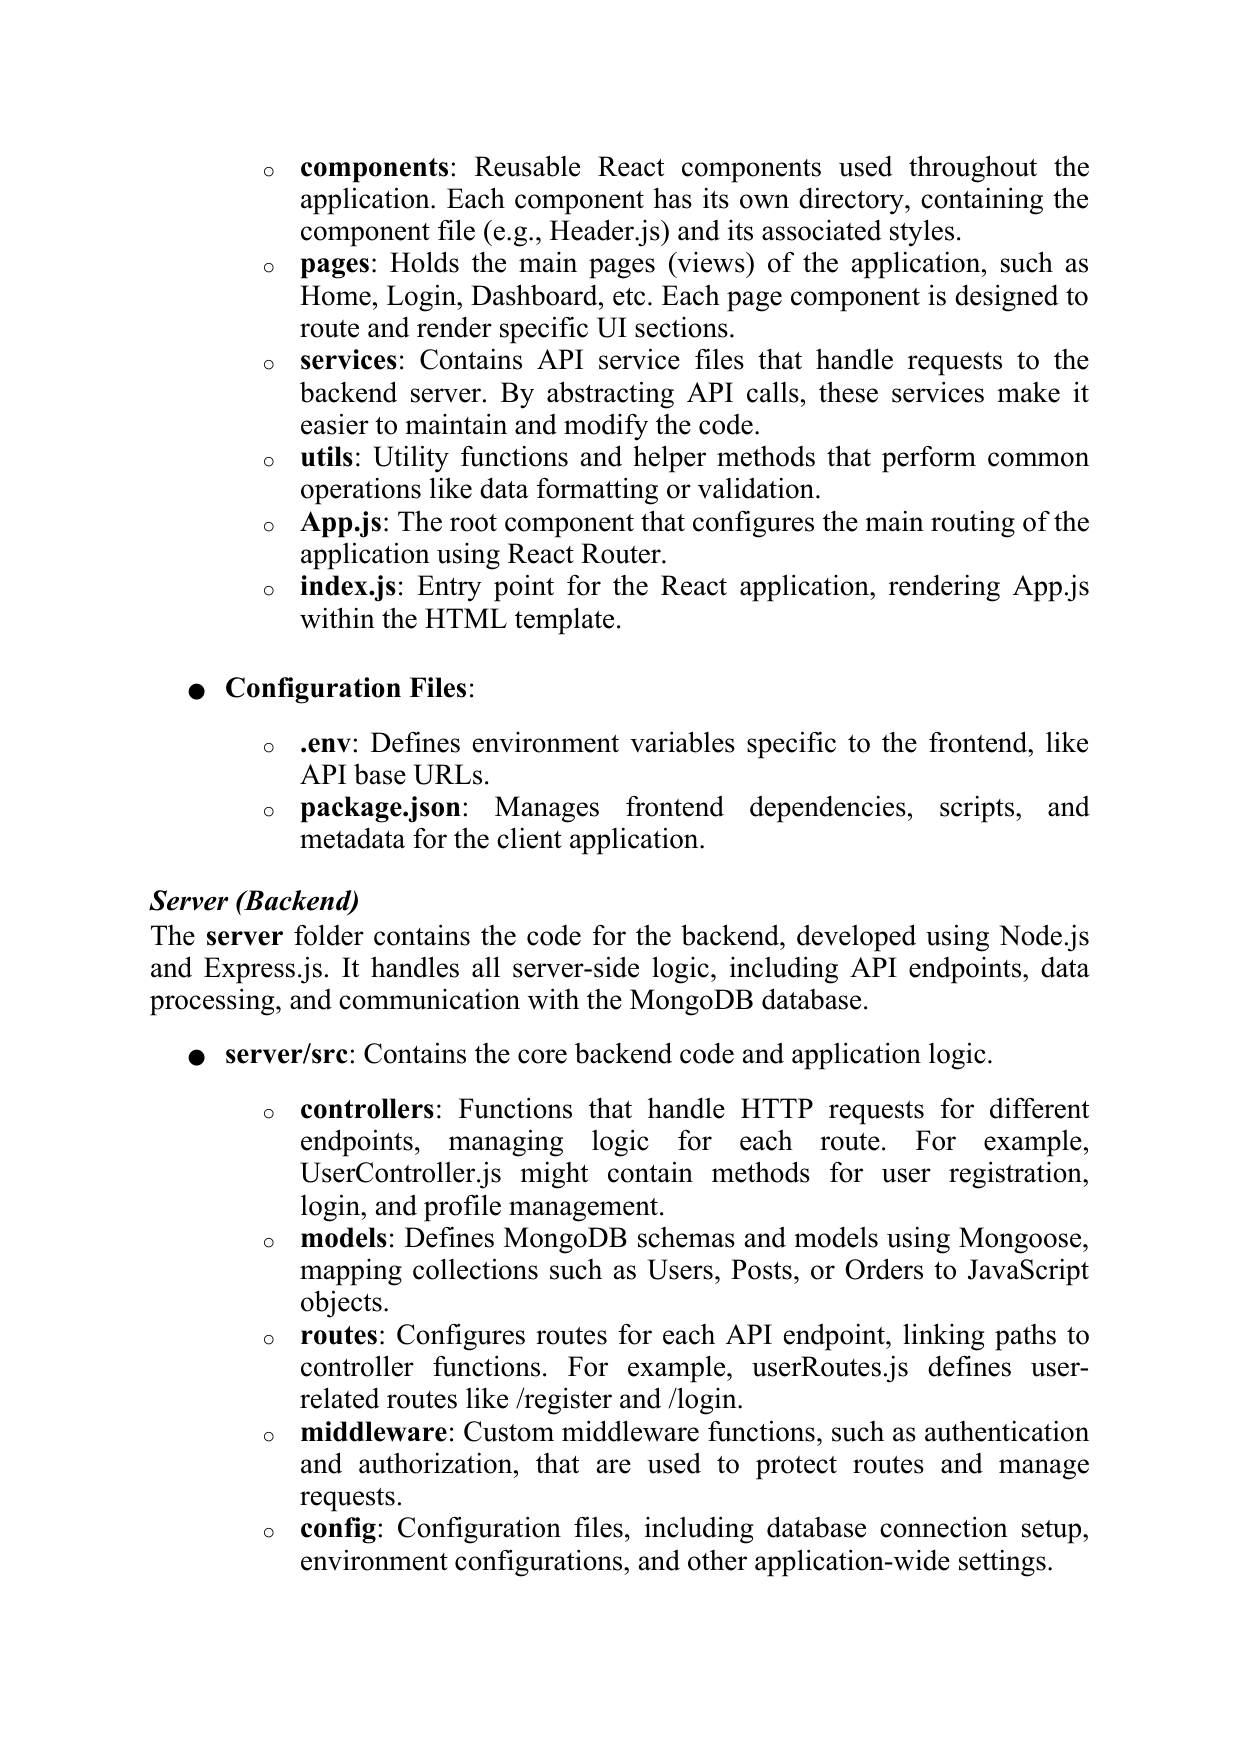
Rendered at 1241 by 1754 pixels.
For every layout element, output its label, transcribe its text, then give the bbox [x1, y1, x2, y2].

list package.json: Manages frontend dependencies, scripts, and metadata for the client application. [262, 791, 1090, 855]
list components: Reusable React components used throughout the application. Each component has its own directory, containing the component file (e.g., Header.js) and its associated styles. [262, 150, 1090, 247]
list server/src: Contains the core backend code and application logic. [187, 1033, 1090, 1075]
list index.js: Entry point for the React application, rendering App.js within the HTML template. [262, 570, 1090, 634]
list config: Configuration files, including database connection setup, environment configurations, and other application-wide settings. [262, 1512, 1090, 1576]
list .env: Defines environment variables specific to the frontend, like API base URLs. [262, 726, 1090, 791]
list utils: Utility functions and helper methods that perform common operations like data formatting or validation. [262, 441, 1090, 505]
text The server folder contains the code for the backend, developed using Node.js and Express.js. It handles all server-side logic, including API endpoints, data processing, and communication with the MongoDB database. [150, 919, 1090, 1016]
list services: Contains API service files that handle requests to the backend server. By abstracting API calls, these services make it easier to maintain and modify the code. [262, 344, 1090, 441]
list routes: Configures routes for each API endpoint, linking paths to controller functions. For example, userRoutes.js defines user-related routes like /register and /login. [262, 1318, 1090, 1415]
subtitle Server (Backend) [150, 884, 1090, 917]
list pages: Holds the main pages (views) of the application, such as Home, Login, Dashboard, etc. Each page component is designed to route and render specific UI sections. [262, 247, 1090, 344]
list middleware: Custom middleware functions, such as authentication and authorization, that are used to protect routes and manage requests. [262, 1415, 1090, 1512]
list controllers: Functions that handle HTTP requests for different endpoints, managing logic for each route. For example, UserController.js might contain methods for user registration, login, and profile management. [262, 1092, 1090, 1221]
list models: Defines MongoDB schemas and models using Mongoose, mapping collections such as Users, Posts, or Orders to JavaScript objects. [262, 1221, 1090, 1318]
list App.js: The root component that configures the main routing of the application using React Router. [262, 505, 1090, 570]
list Configuration Files: [187, 667, 1090, 709]
